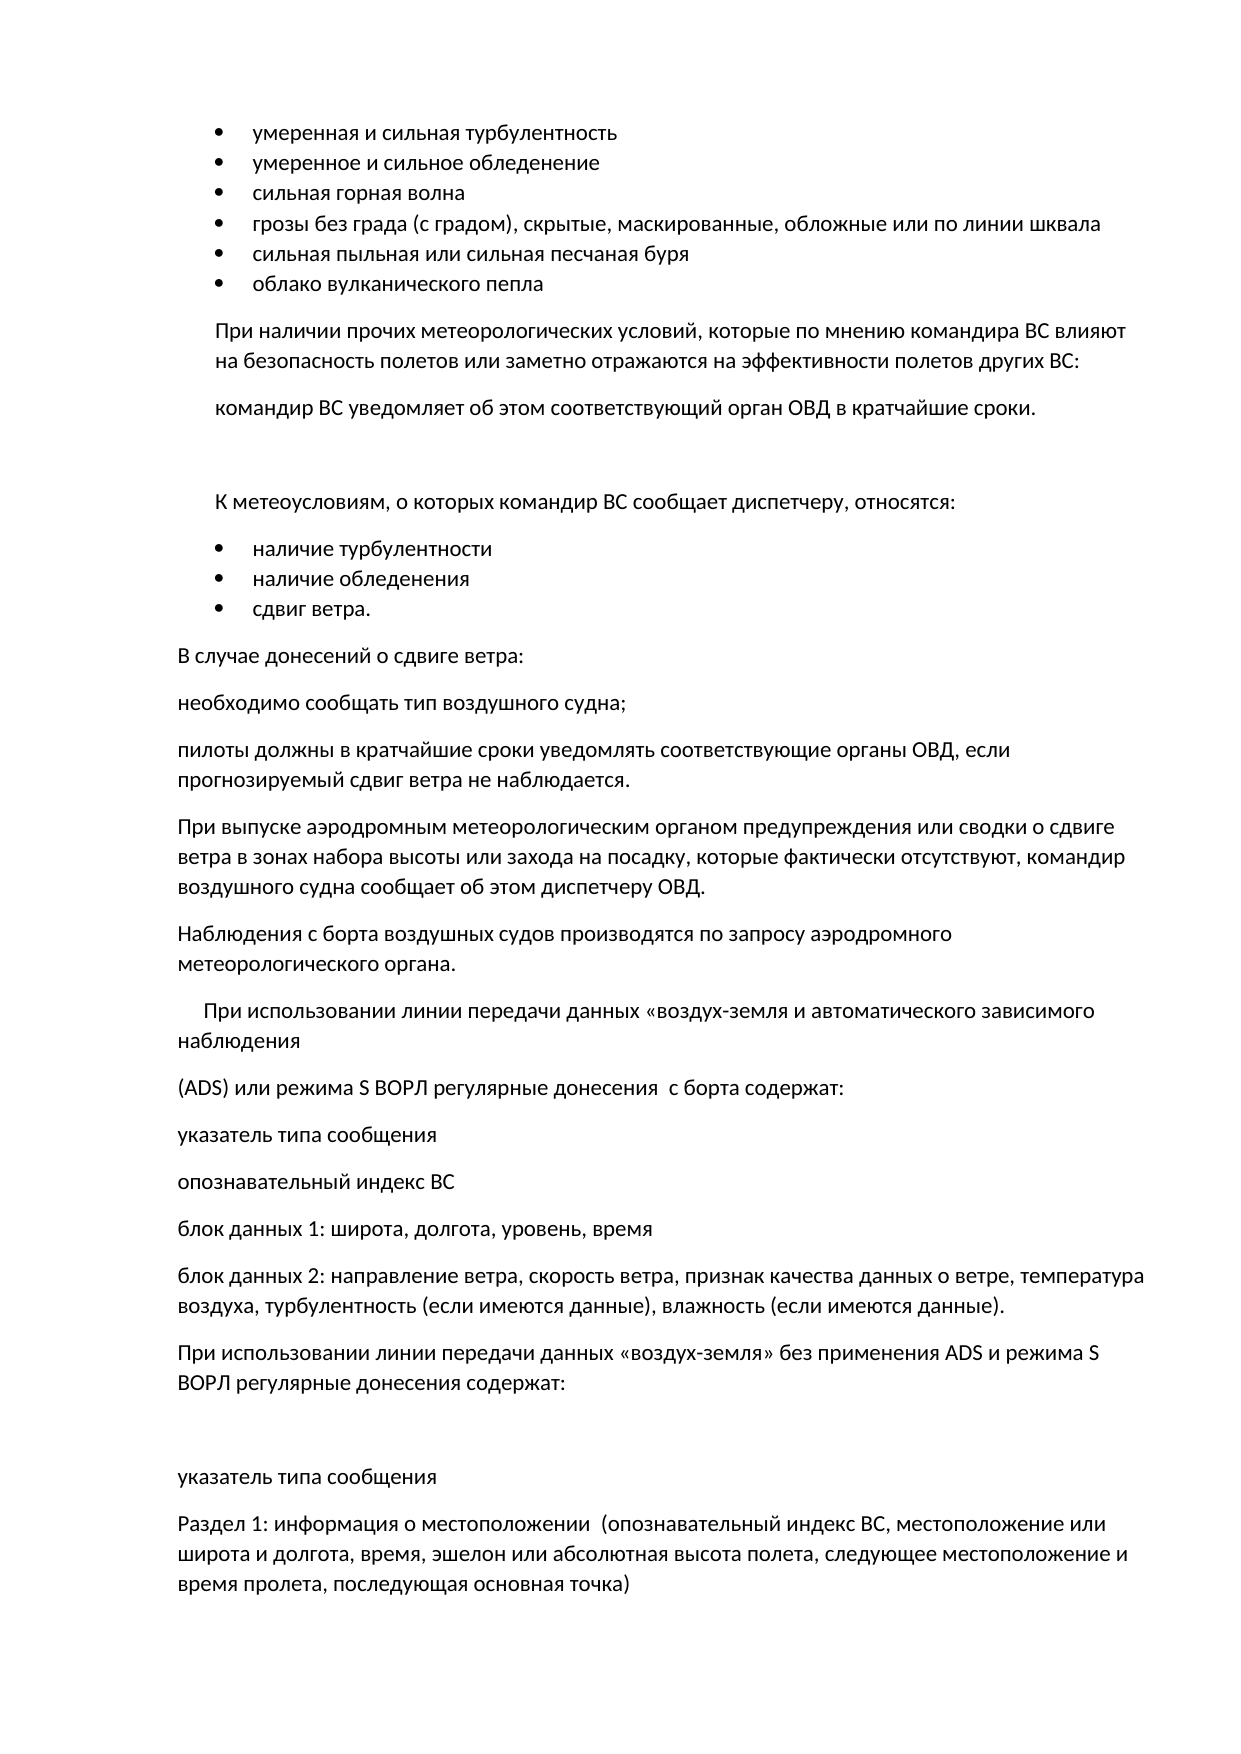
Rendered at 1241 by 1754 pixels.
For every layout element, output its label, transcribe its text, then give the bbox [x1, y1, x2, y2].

text При использовании линии передачи данных «воздух-земля и автоматического зависимого наблюдения [177, 996, 1152, 1054]
text блок данных 1: широта, долгота, уровень, время [177, 1214, 1152, 1242]
text (ADS) или режима S ВОРЛ регулярные донесения с борта содержат: [177, 1073, 1152, 1101]
text указатель типа сообщения [177, 1462, 1152, 1490]
list умеренное и сильное обледенение [215, 148, 1152, 176]
text К метеоусловиям, о которых командир ВС сообщает диспетчеру, относятся: [215, 487, 1152, 515]
list сильная горная волна [215, 178, 1152, 207]
text необходимо сообщать тип воздушного судна; [177, 688, 1152, 716]
text пилоты должны в кратчайшие сроки уведомлять соответствующие органы ОВД, если прогнозируемый сдвиг ветра не наблюдается. [177, 735, 1152, 793]
list сдвиг ветра. [215, 594, 1152, 622]
list умеренная и сильная турбулентность [215, 118, 1152, 146]
text В случае донесений о сдвиге ветра: [177, 641, 1152, 669]
text указатель типа сообщения [177, 1120, 1152, 1148]
list наличие турбулентности [215, 534, 1152, 562]
list облако вулканического пепла [215, 269, 1152, 297]
text При наличии прочих метеорологических условий, которые по мнению командира ВС влияют на безопасность полетов или заметно отражаются на эффективности полетов других ВС: [215, 316, 1152, 374]
text командир ВС уведомляет об этом соответствующий орган ОВД в кратчайшие сроки. [215, 393, 1152, 421]
text При выпуске аэродромным метеорологическим органом предупреждения или сводки о сдвиге ветра в зонах набора высоты или захода на посадку, которые фактически отсутствуют, командир воздушного судна сообщает об этом диспетчеру ОВД. [177, 812, 1152, 900]
list грозы без града (с градом), скрытые, маскированные, обложные или по линии шквала [215, 209, 1152, 237]
text При использовании линии передачи данных «воздух-земля» без применения ADS и режима S ВОРЛ регулярные донесения содержат: [177, 1338, 1152, 1396]
text Наблюдения с борта воздушных судов производятся по запросу аэродромного метеорологического органа. [177, 919, 1152, 977]
text Раздел 1: информация о местоположении (опознавательный индекс ВС, местоположение или широта и долгота, время, эшелон или абсолютная высота полета, следующее местоположение и время пролета, последующая основная точка) [177, 1509, 1152, 1597]
list наличие обледенения [215, 564, 1152, 592]
text опознавательный индекс ВС [177, 1167, 1152, 1195]
list сильная пыльная или сильная песчаная буря [215, 239, 1152, 267]
text блок данных 2: направление ветра, скорость ветра, признак качества данных о ветре, температура воздуха, турбулентность (если имеются данные), влажность (если имеются данные). [177, 1261, 1152, 1319]
